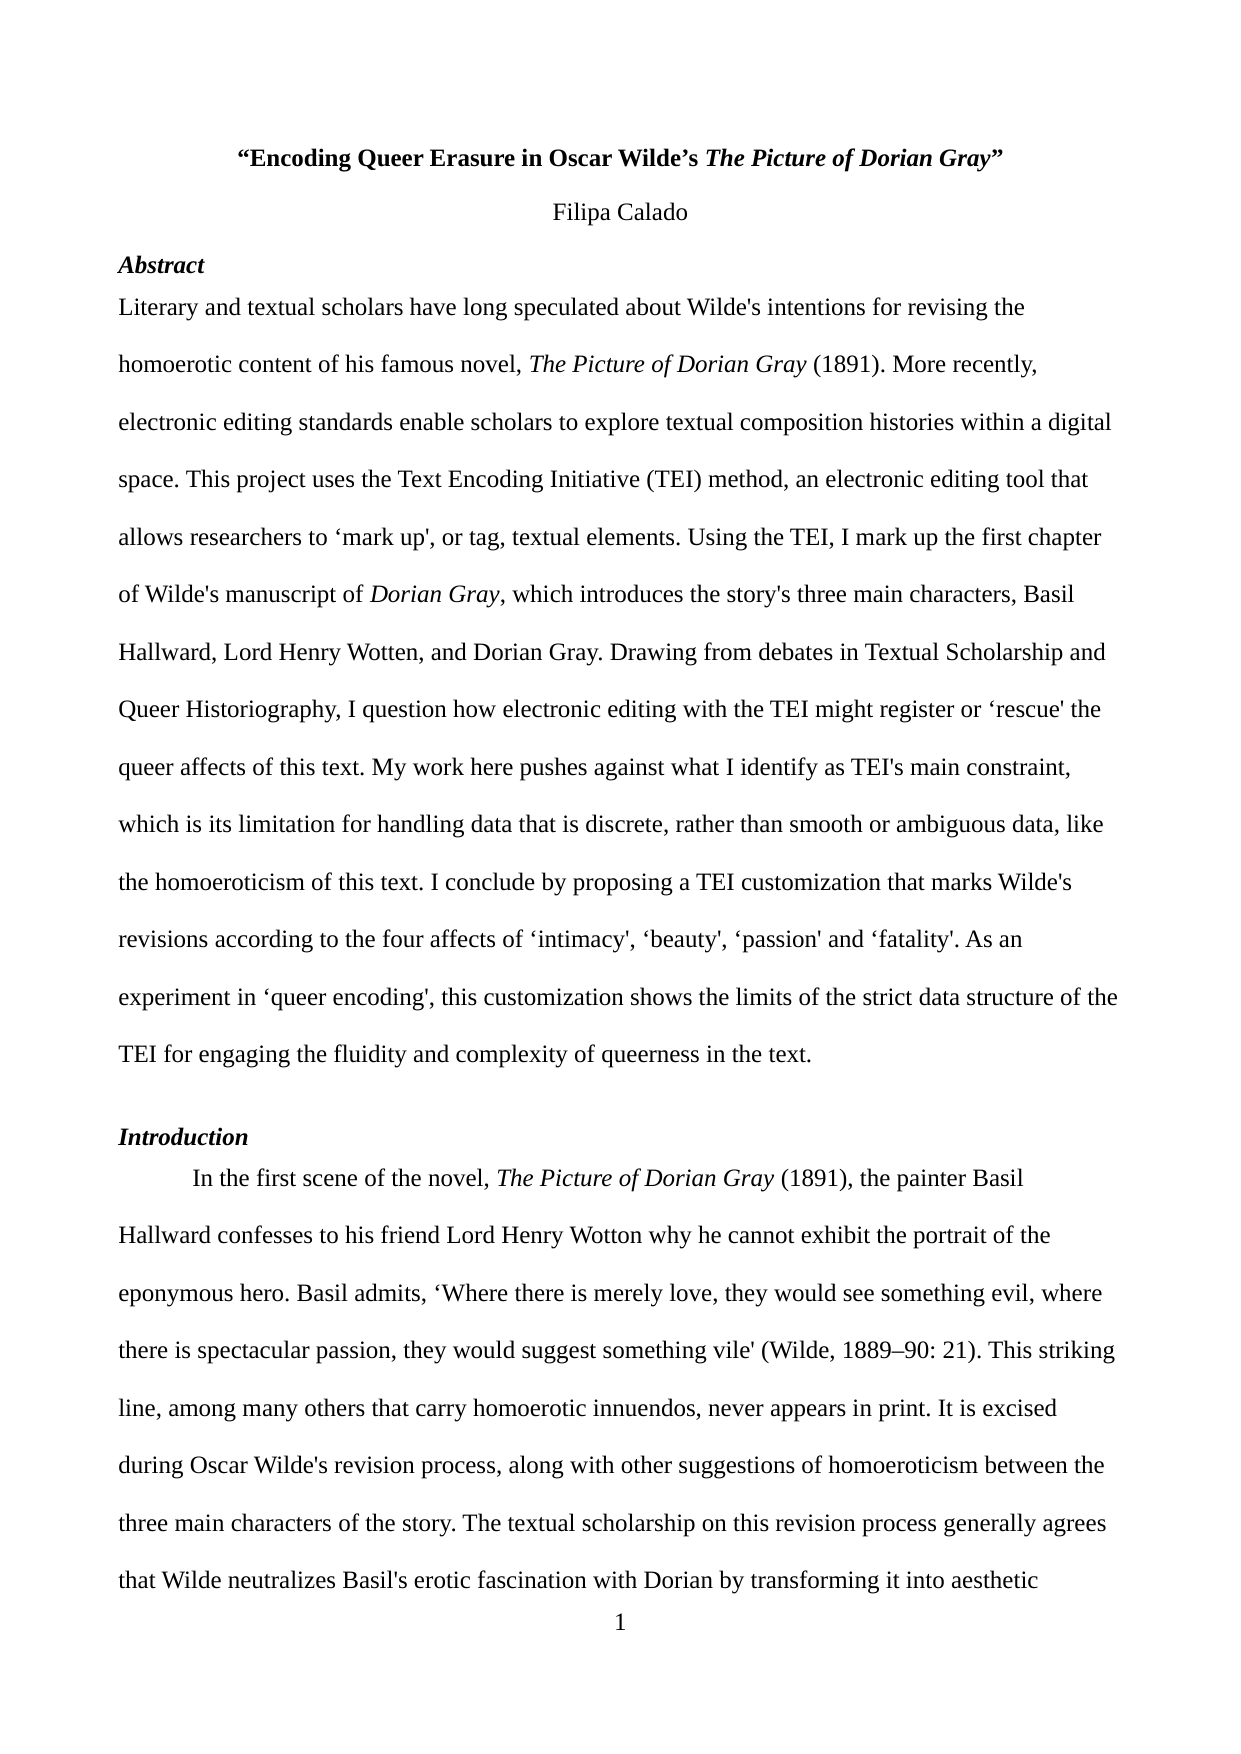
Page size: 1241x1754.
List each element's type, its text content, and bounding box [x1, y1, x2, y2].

subtitle Filipa Calado [118, 197, 1122, 226]
subtitle “Encoding Queer Erasure in Oscar Wilde’s The Picture of Dorian Gray” [118, 143, 1122, 172]
subtitle Abstract [118, 251, 1122, 279]
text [118, 1163, 1122, 1594]
subtitle Introduction [118, 1122, 1122, 1151]
text Literary and textual scholars have long speculated about Wilde's intentions for revising the homoerotic content of his famous novel, The Picture of Dorian Gray (1891). More recently, electronic editing standards enable scholars to explore textual composition histories within a digital space. This project uses the Text Encoding Initiative (TEI) method, an electronic editing tool that allows researchers to ‘mark up', or tag, textual elements. Using the TEI, I mark up the first chapter of Wilde's manuscript of Dorian Gray, which introduces the story's three main characters, Basil Hallward, Lord Henry Wotten, and Dorian Gray. Drawing from debates in Textual Scholarship and Queer Historiography, I question how electronic editing with the TEI might register or ‘rescue' the queer affects of this text. My work here pushes against what I identify as TEI's main constraint, which is its limitation for handling data that is discrete, rather than smooth or ambiguous data, like the homoeroticism of this text. I conclude by proposing a TEI customization that marks Wilde's revisions according to the four affects of ‘intimacy', ‘beauty', ‘passion' and ‘fatality'. As an experiment in ‘queer encoding', this customization shows the limits of the strict data structure of the TEI for engaging the fluidity and complexity of queerness in the text. [118, 292, 1122, 1068]
